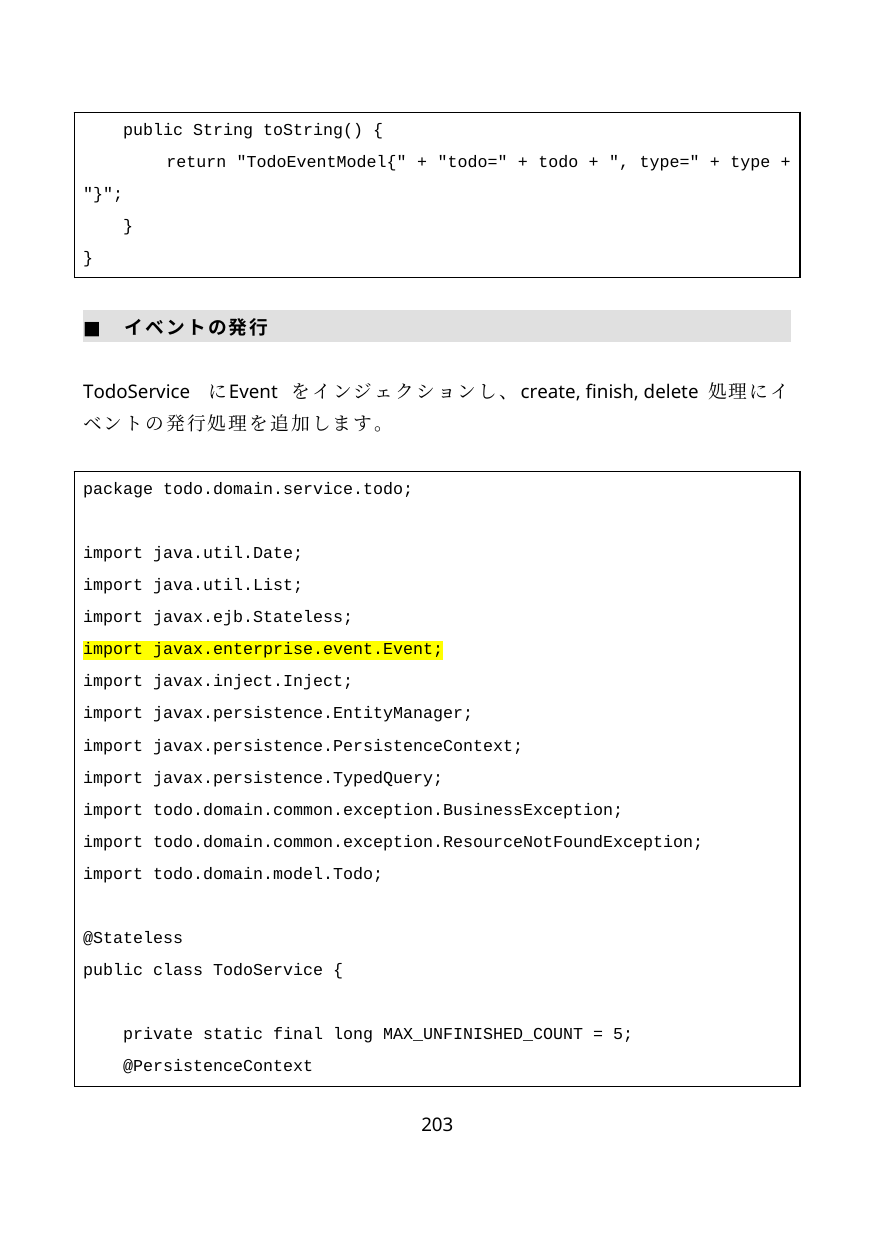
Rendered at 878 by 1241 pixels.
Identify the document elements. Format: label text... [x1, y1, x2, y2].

text } [83, 211, 791, 240]
text import javax.persistence.PersistenceContext; [83, 731, 791, 763]
text @PersistenceContext [75, 1048, 799, 1086]
text public String toString() { [75, 113, 799, 147]
text return "TodoEventModel{" + "todo=" + todo + ", type=" + type + "}"; [83, 147, 791, 211]
text @Stateless [83, 923, 791, 955]
text import javax.enterprise.event.Event; [83, 634, 791, 666]
text private static final long MAX_UNFINISHED_COUNT = 5; [83, 1019, 791, 1048]
text import todo.domain.common.exception.ResourceNotFoundException; [83, 827, 791, 859]
text import javax.persistence.TypedQuery; [83, 763, 791, 795]
subtitle イベントの発行 [83, 310, 791, 342]
text import todo.domain.common.exception.BusinessException; [83, 795, 791, 827]
text import java.util.List; [83, 570, 791, 602]
text import javax.persistence.EntityManager; [83, 698, 791, 731]
text public class TodoService { [83, 955, 791, 987]
text import todo.domain.model.Todo; [83, 859, 791, 891]
text } [75, 240, 799, 277]
text package todo.domain.service.todo; [75, 472, 799, 506]
text TodoServiceにEventをインジェクションし、create, finish, delete処理にイベントの発行処理を追加します。 [83, 374, 791, 439]
text import java.util.Date; [83, 538, 791, 570]
text import javax.ejb.Stateless; [83, 602, 791, 634]
text import javax.inject.Inject; [83, 666, 791, 698]
